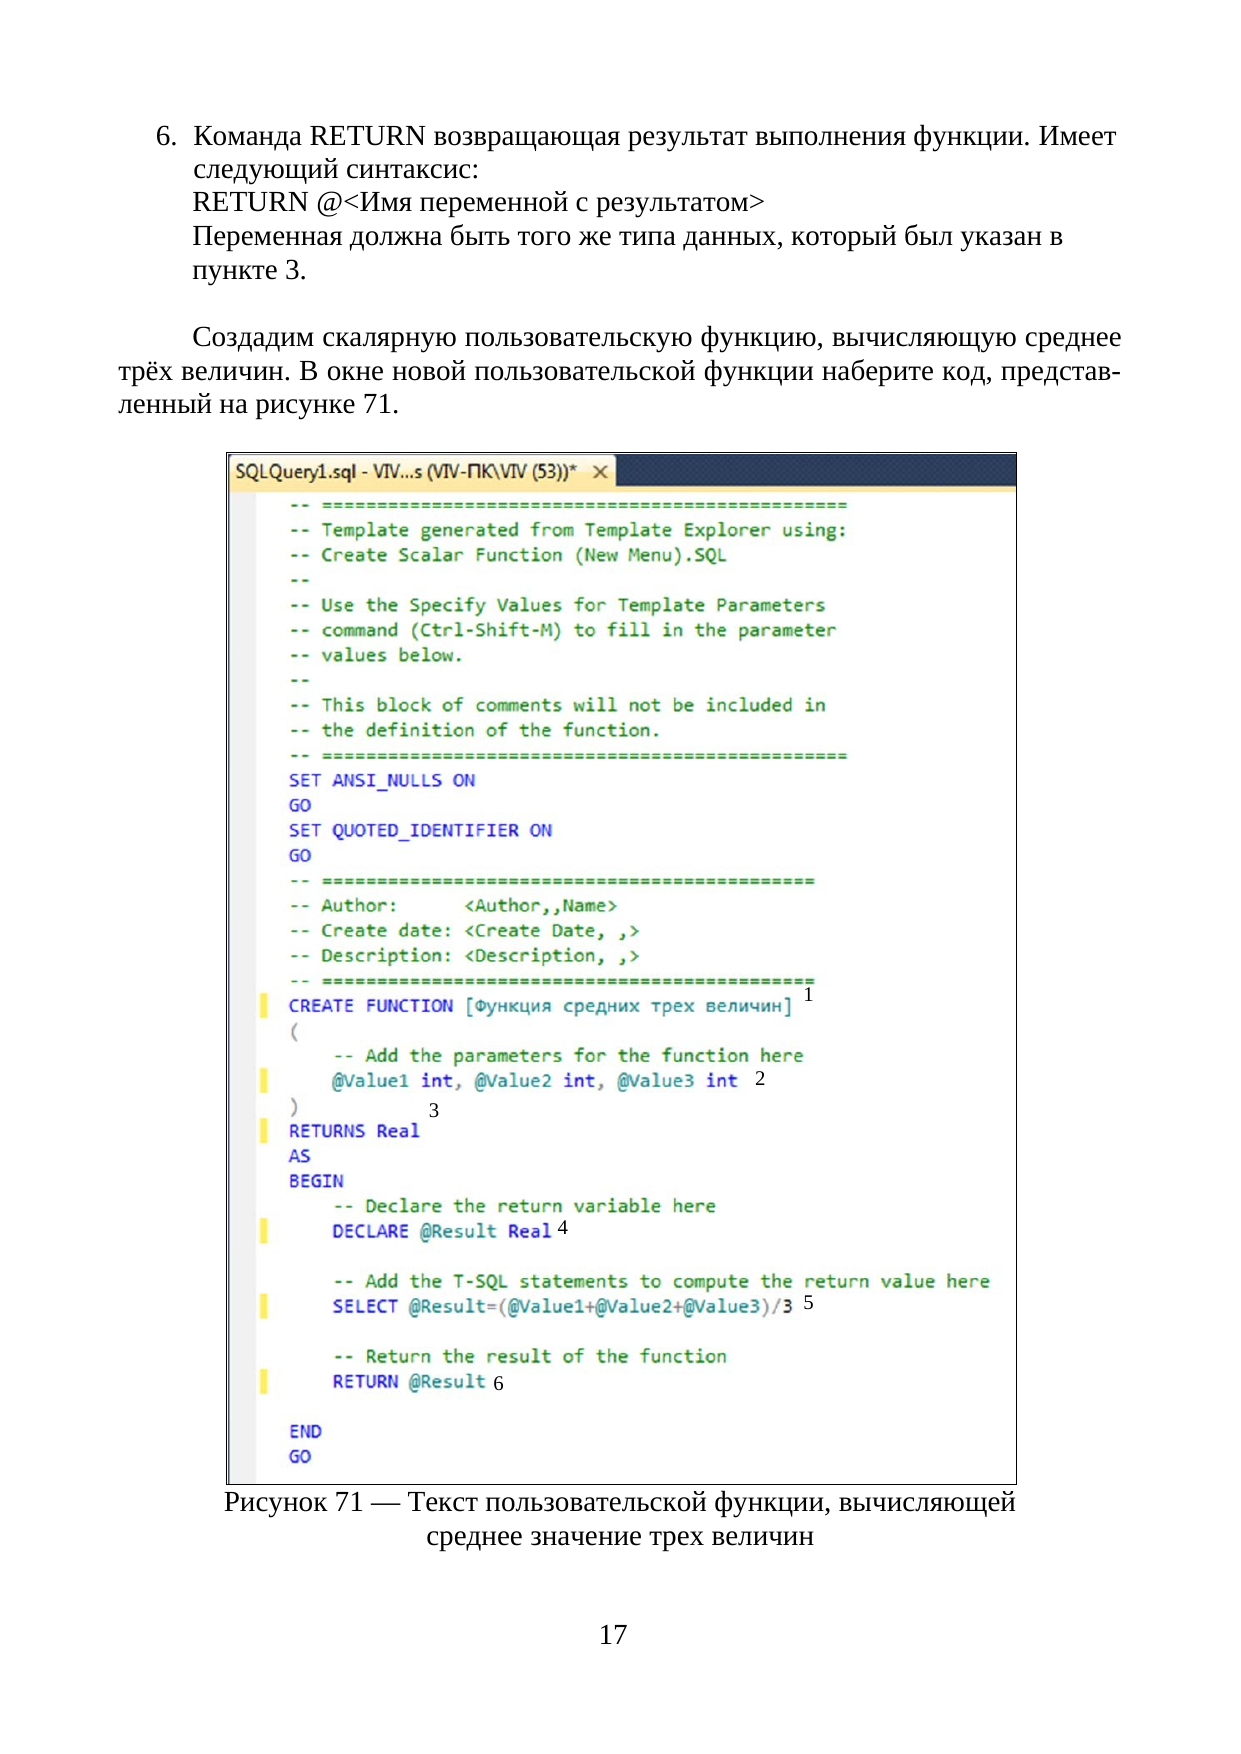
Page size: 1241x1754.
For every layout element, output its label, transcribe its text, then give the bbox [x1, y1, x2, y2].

text Переменная должна быть того же типа данных, который был указан в пункте 3. [192, 218, 1108, 286]
text Рисунок 71 — Текст пользовательской функции, вычисляющей среднее значение трех величин [223, 447, 1018, 1552]
text Создадим скалярную пользовательскую функцию, вычисляющую среднее трёх величин. В окне новой пользовательской функции наберите код, представ- ленный на рисунке 71. [118, 319, 1122, 420]
text RETURN @<Имя переменной с результатом> [192, 185, 1184, 218]
list Команда RETURN возвращающая результат выполнения функции. Имеет следующий синтаксис: [156, 118, 1122, 185]
